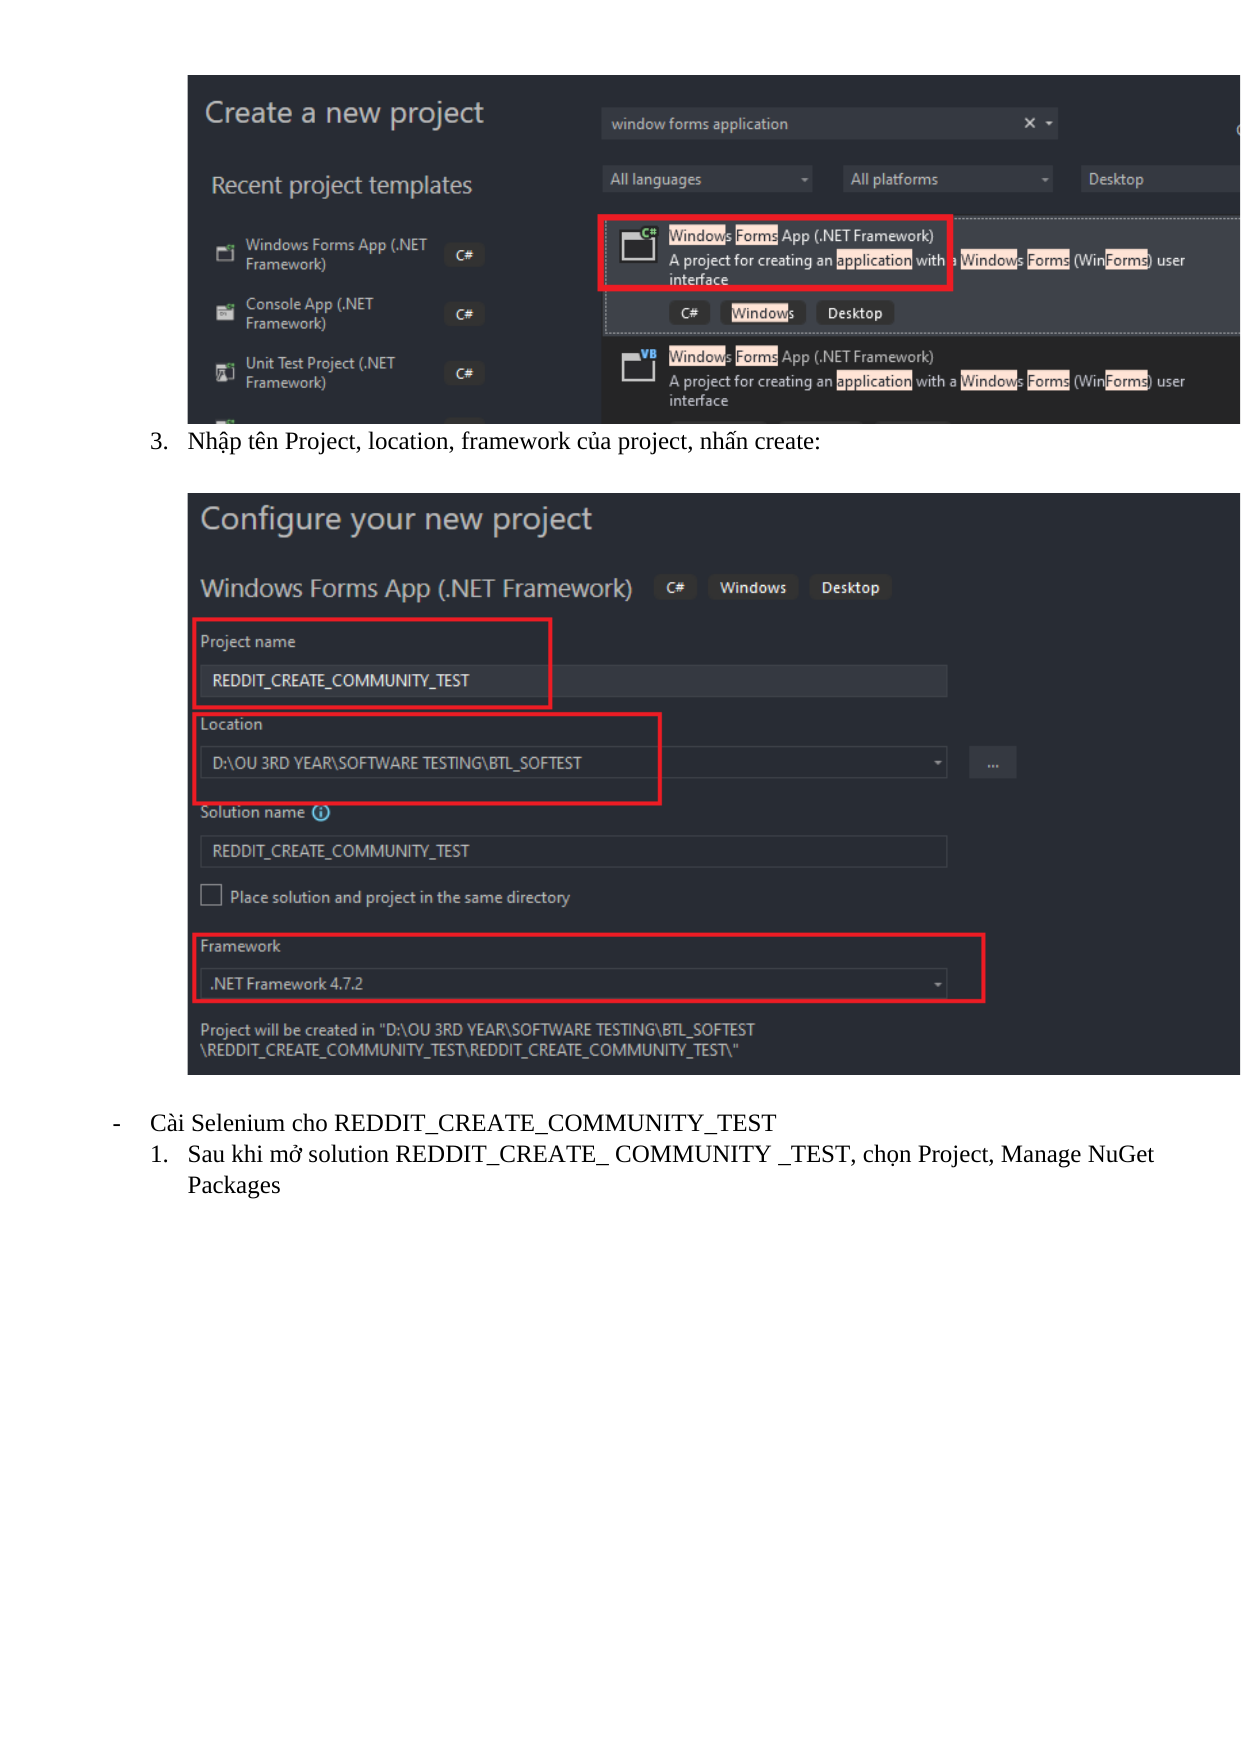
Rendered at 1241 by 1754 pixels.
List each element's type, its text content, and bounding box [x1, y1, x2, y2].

list Sau khi mở solution REDDIT_CREATE_ COMMUNITY _TEST, chọn Project, Manage NuGet Packages [150, 1139, 1165, 1199]
picture [187, 493, 1241, 1075]
list Nhập tên Project, location, framework của project, nhấn create: [150, 426, 1165, 455]
list Cài Selenium cho REDDIT_CREATE_COMMUNITY_TEST [112, 1108, 1165, 1137]
picture [187, 75, 1241, 424]
